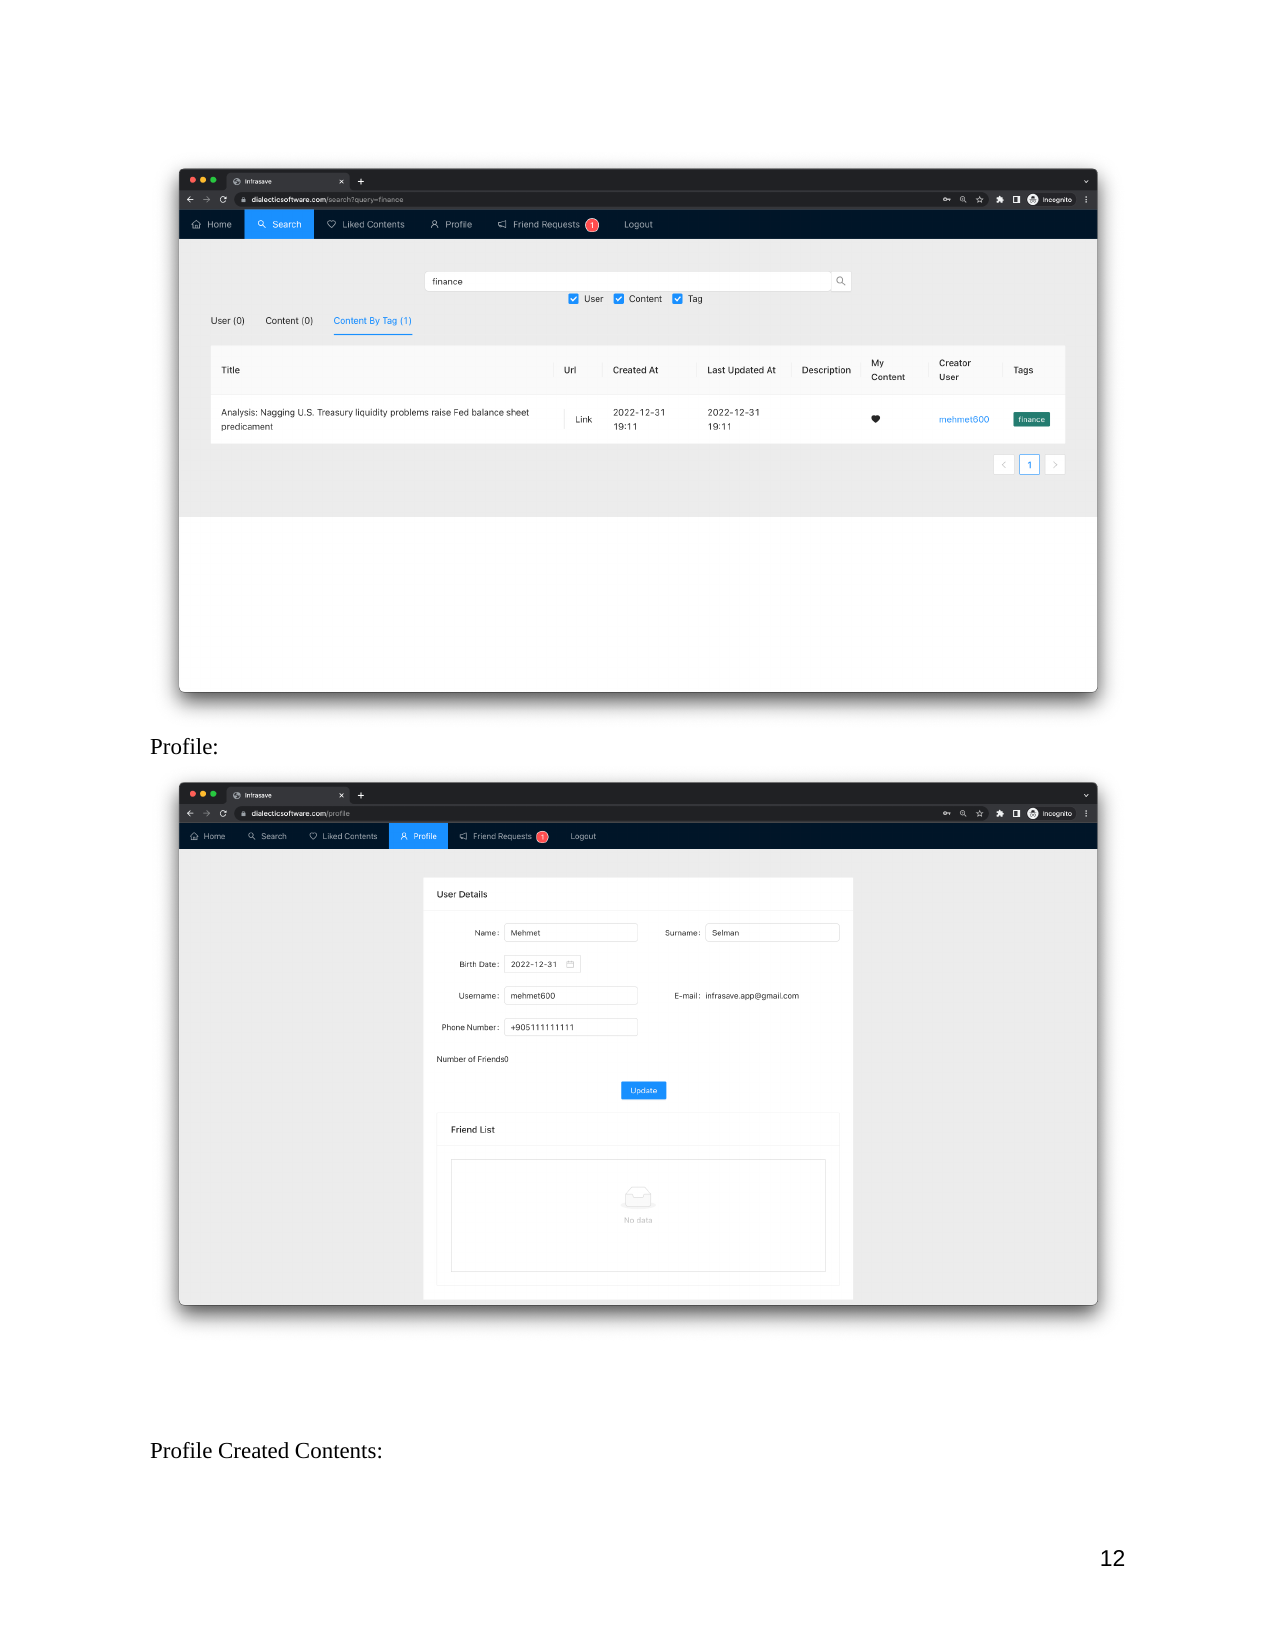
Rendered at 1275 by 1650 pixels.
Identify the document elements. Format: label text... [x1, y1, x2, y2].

text Profile: [150, 733, 1125, 759]
picture [150, 763, 1125, 1343]
picture [150, 150, 1125, 730]
text Profile Created Contents: [150, 1437, 1125, 1463]
